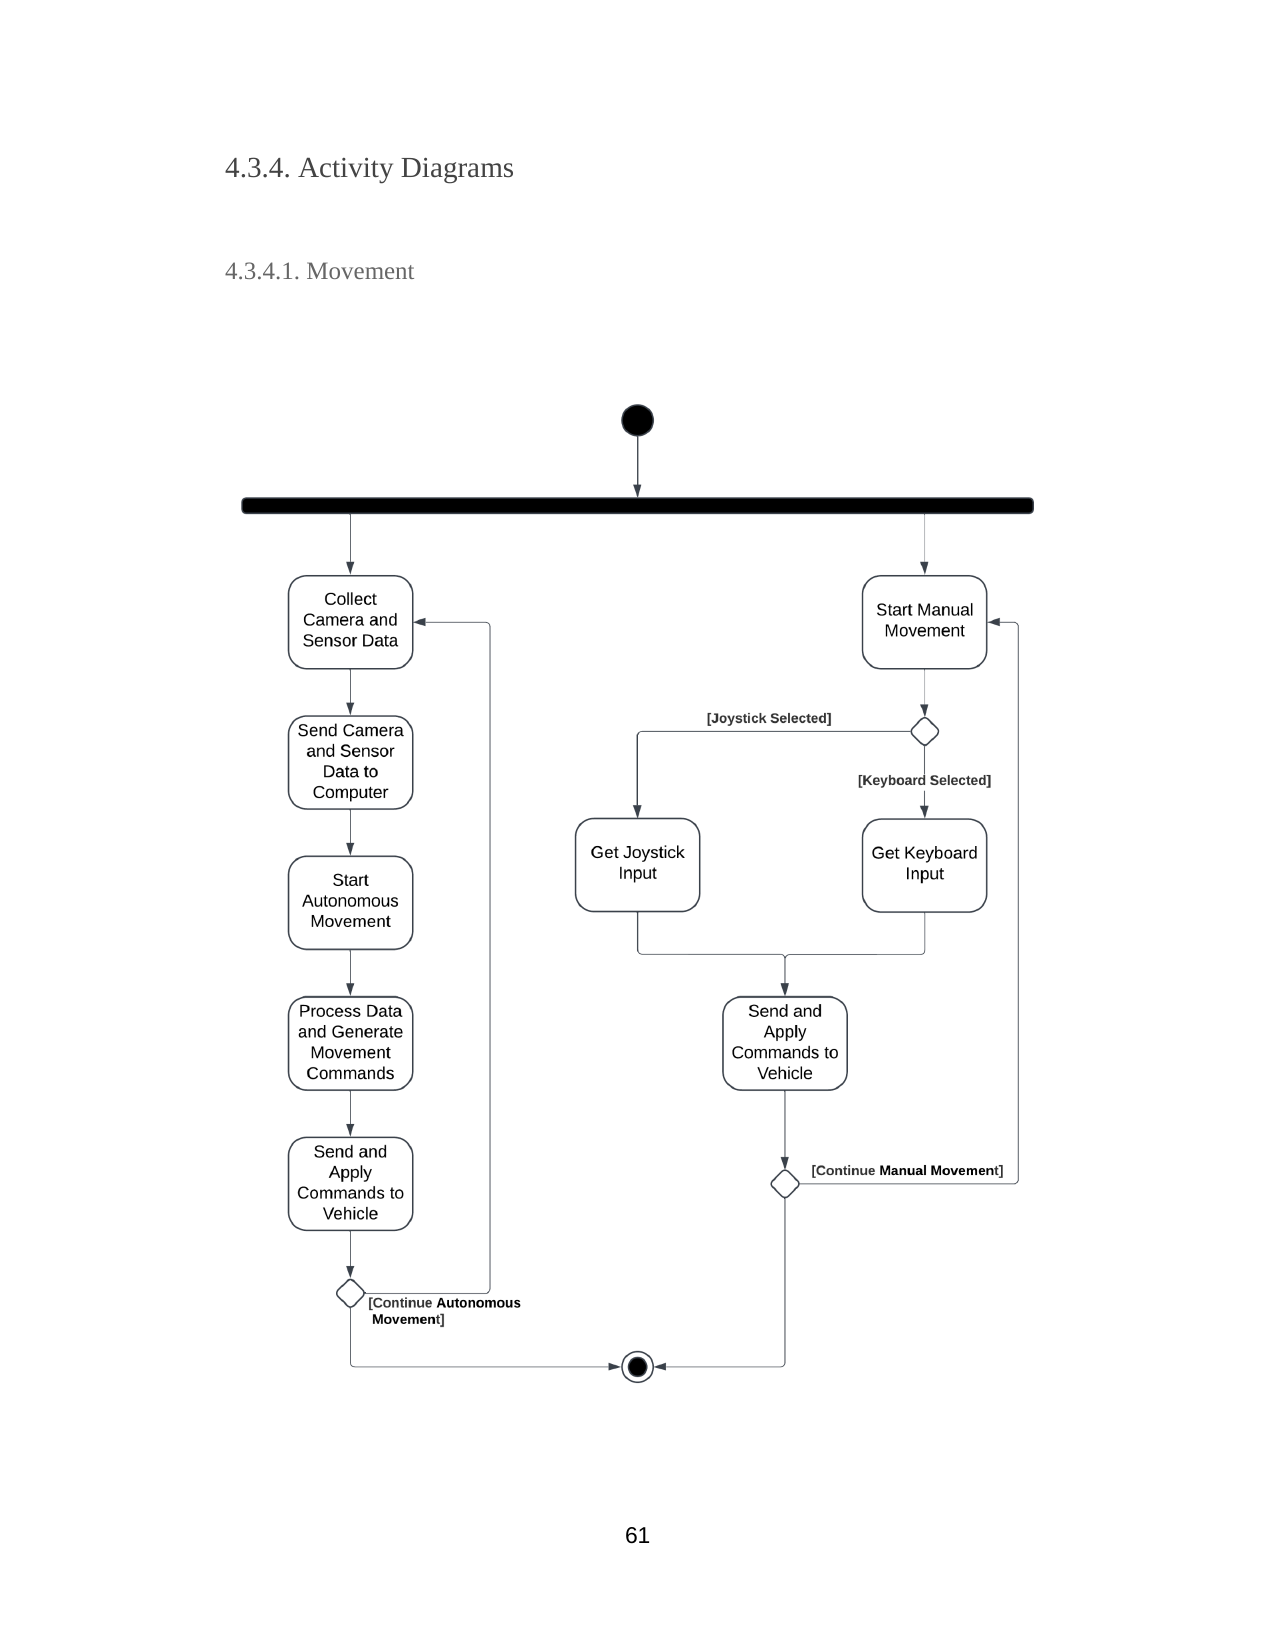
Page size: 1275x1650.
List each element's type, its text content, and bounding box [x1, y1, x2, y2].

subtitle 4.3.4. Activity Diagrams [150, 150, 1125, 183]
subtitle 4.3.4.1. Movement [150, 256, 1125, 285]
picture [195, 358, 1080, 1429]
